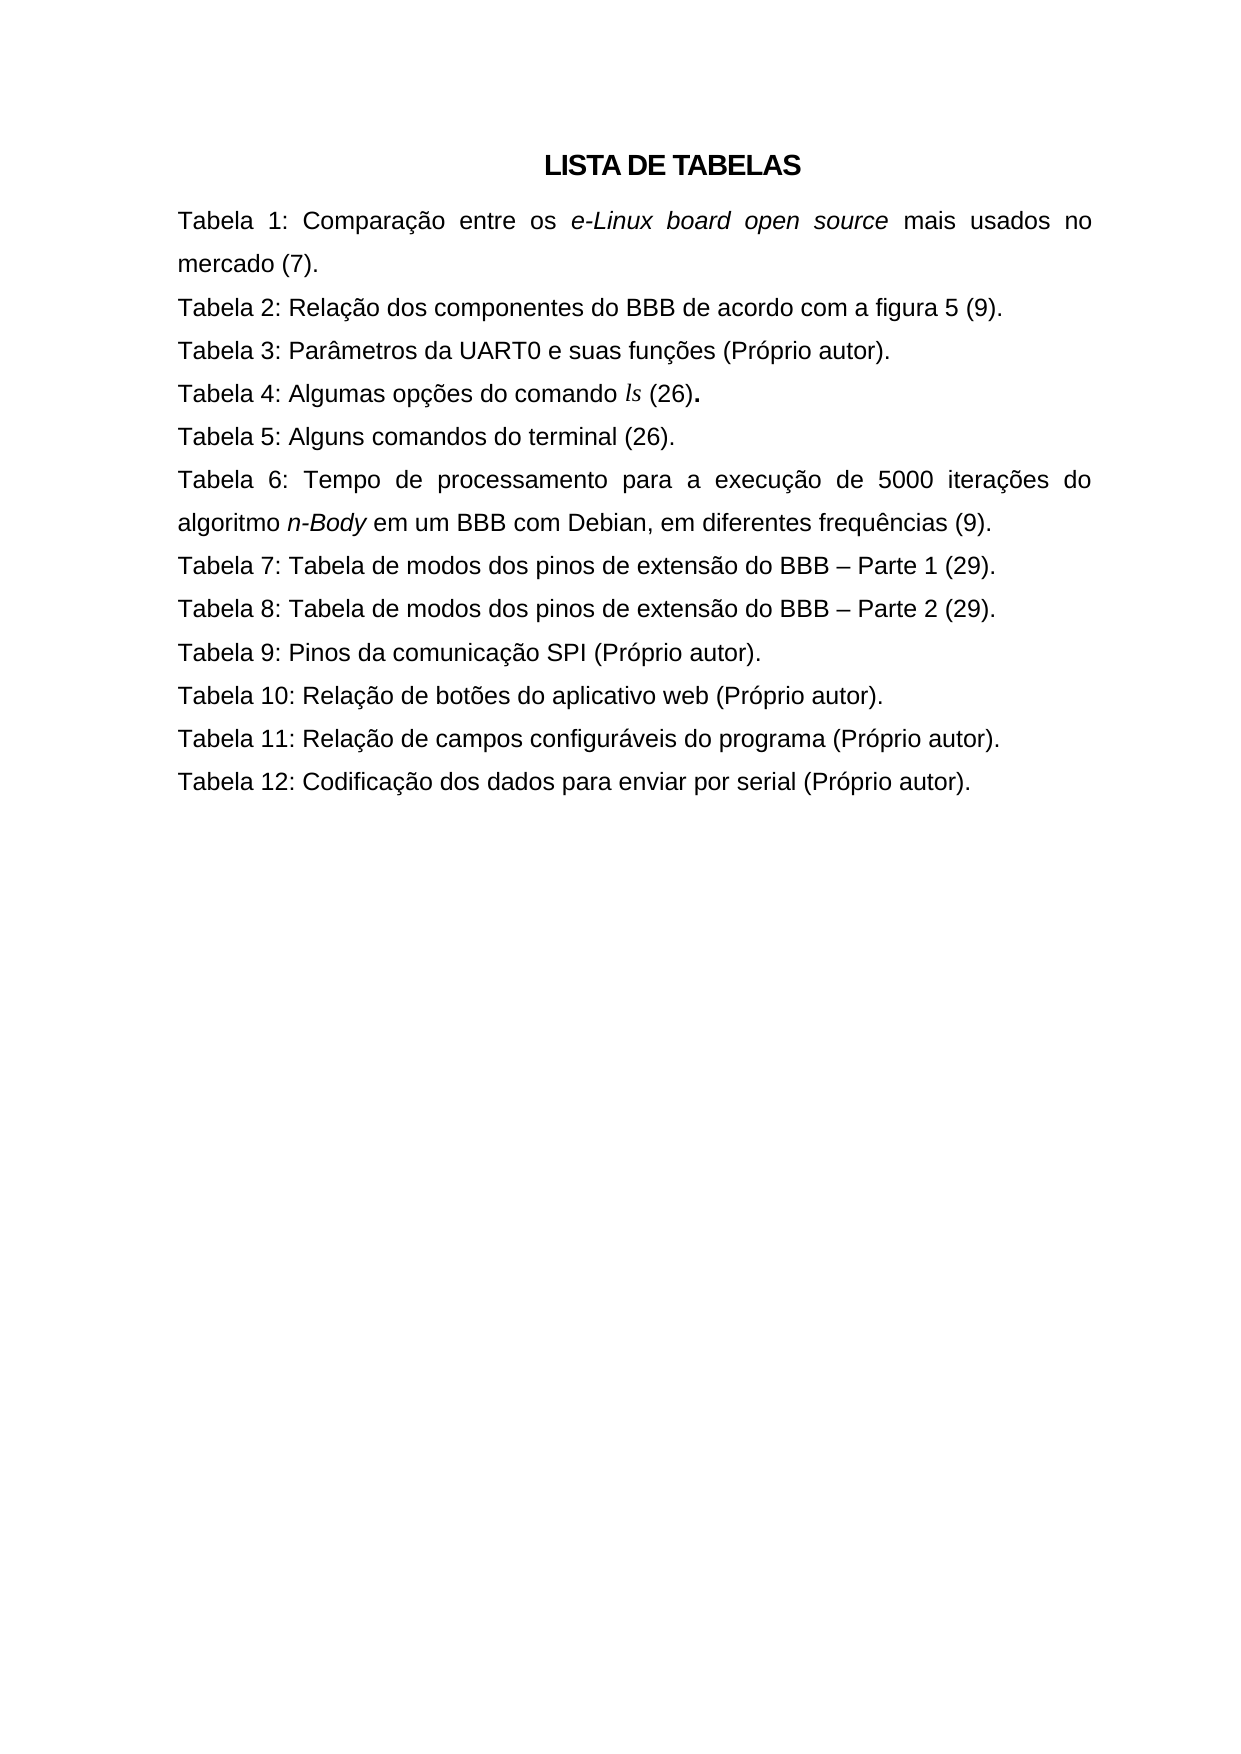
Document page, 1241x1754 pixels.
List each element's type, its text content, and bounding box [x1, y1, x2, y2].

text Tabela 12: Codificação dos dados para enviar por serial (Próprio autor). [177, 767, 1092, 796]
text Tabela 10: Relação de botões do aplicativo web (Próprio autor). [177, 681, 1092, 709]
text Tabela 7: Tabela de modos dos pinos de extensão do BBB – Parte 1 (29). [177, 551, 1092, 580]
text Tabela 6: Tempo de processamento para a execução de 5000 iterações do algoritmo n-Body em um BBB com Debian, em diferentes frequências (9). [177, 465, 1092, 537]
text Tabela 5: Alguns comandos do terminal (26). [177, 422, 1092, 451]
text Tabela 2: Relação dos componentes do BBB de acordo com a figura 5 (9). [177, 292, 1092, 321]
text Tabela 11: Relação de campos configuráveis do programa (Próprio autor). [177, 724, 1092, 752]
list Lista de tabelas [177, 148, 1092, 181]
text Tabela 1: Comparação entre os e-Linux board open source mais usados no mercado (7). [177, 206, 1092, 278]
text Tabela 8: Tabela de modos dos pinos de extensão do BBB – Parte 2 (29). [177, 594, 1092, 623]
text Tabela 9: Pinos da comunicação SPI (Próprio autor). [177, 637, 1092, 666]
text Tabela 4: Algumas opções do comando (26). [177, 379, 1092, 407]
text Tabela 3: Parâmetros da UART0 e suas funções (Próprio autor). [177, 336, 1092, 364]
